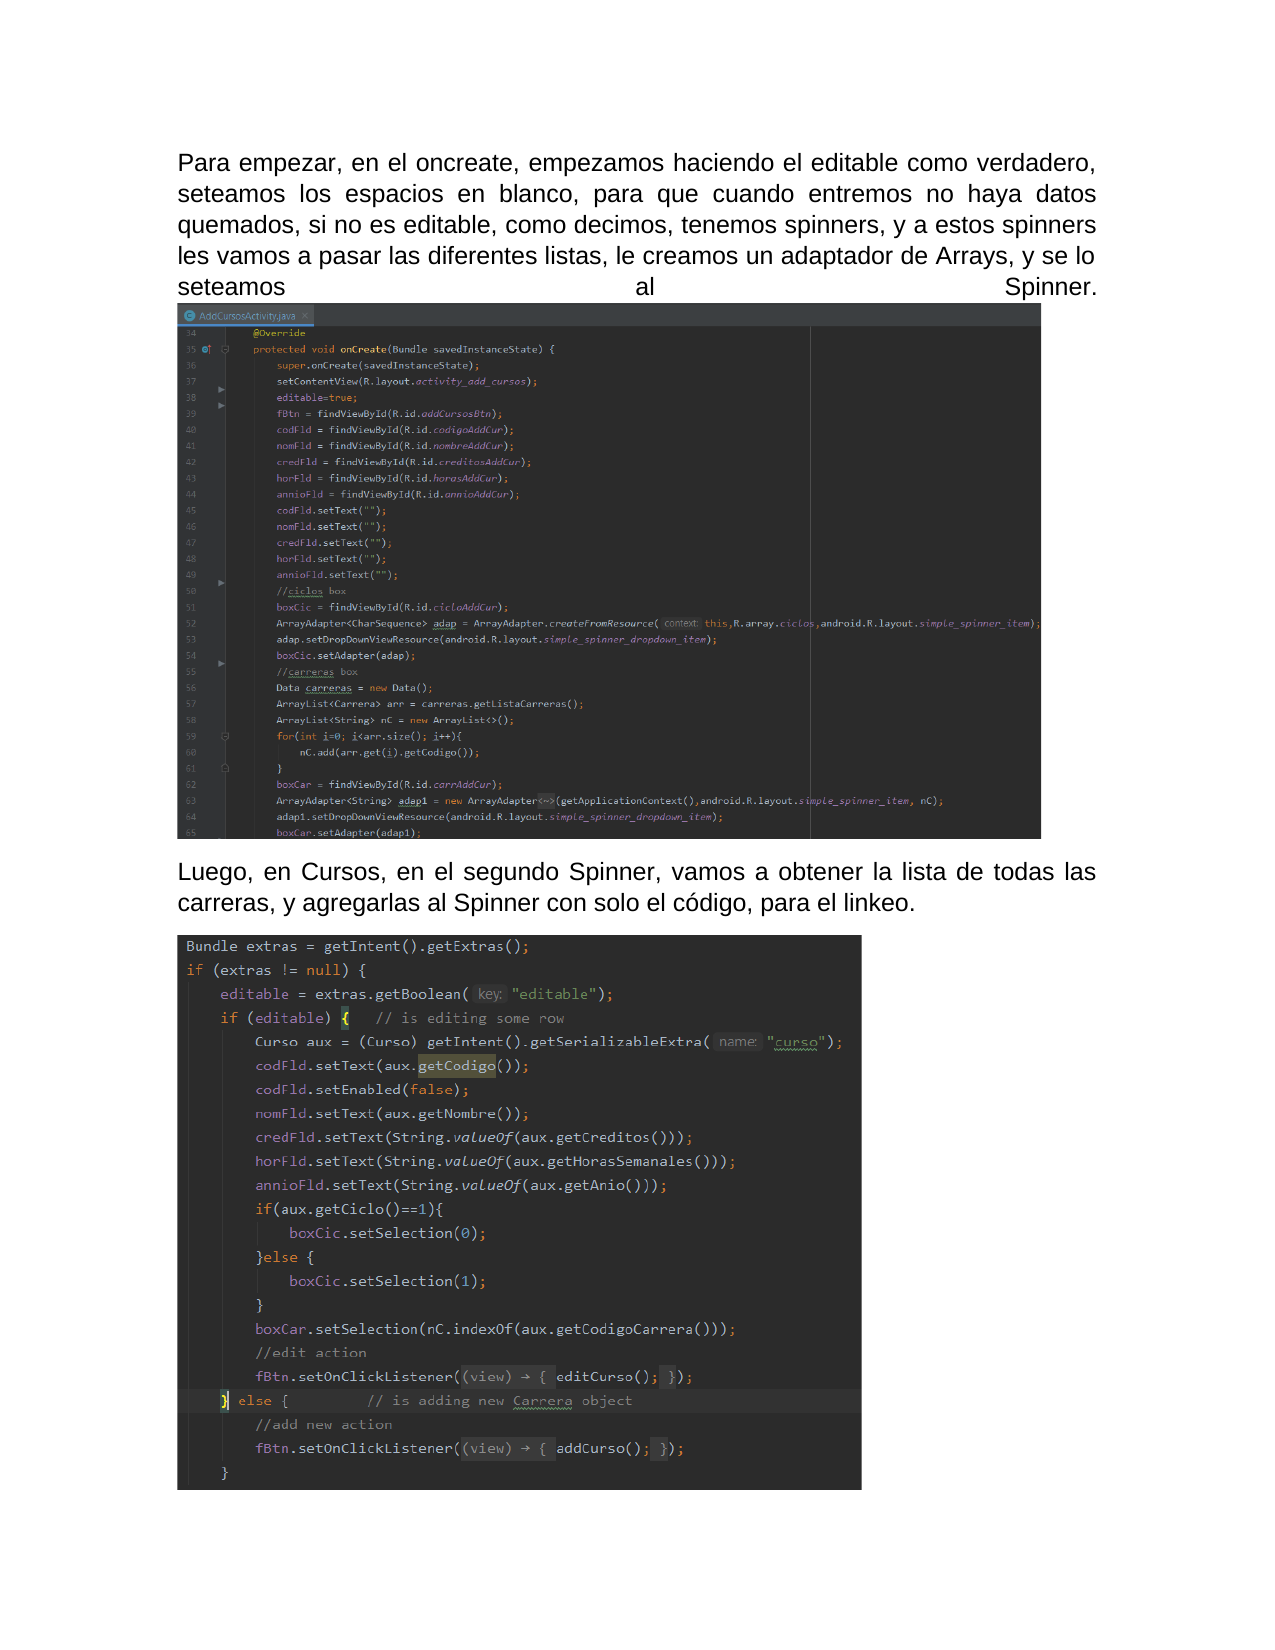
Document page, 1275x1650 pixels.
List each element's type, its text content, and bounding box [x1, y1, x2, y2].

text Luego, en Cursos, en el segundo Spinner, vamos a obtener la lista de todas las carreras, y agregarlas al Spinner con solo el código, para el linkeo. [177, 857, 1098, 917]
picture [177, 935, 862, 1490]
picture [177, 303, 1042, 839]
